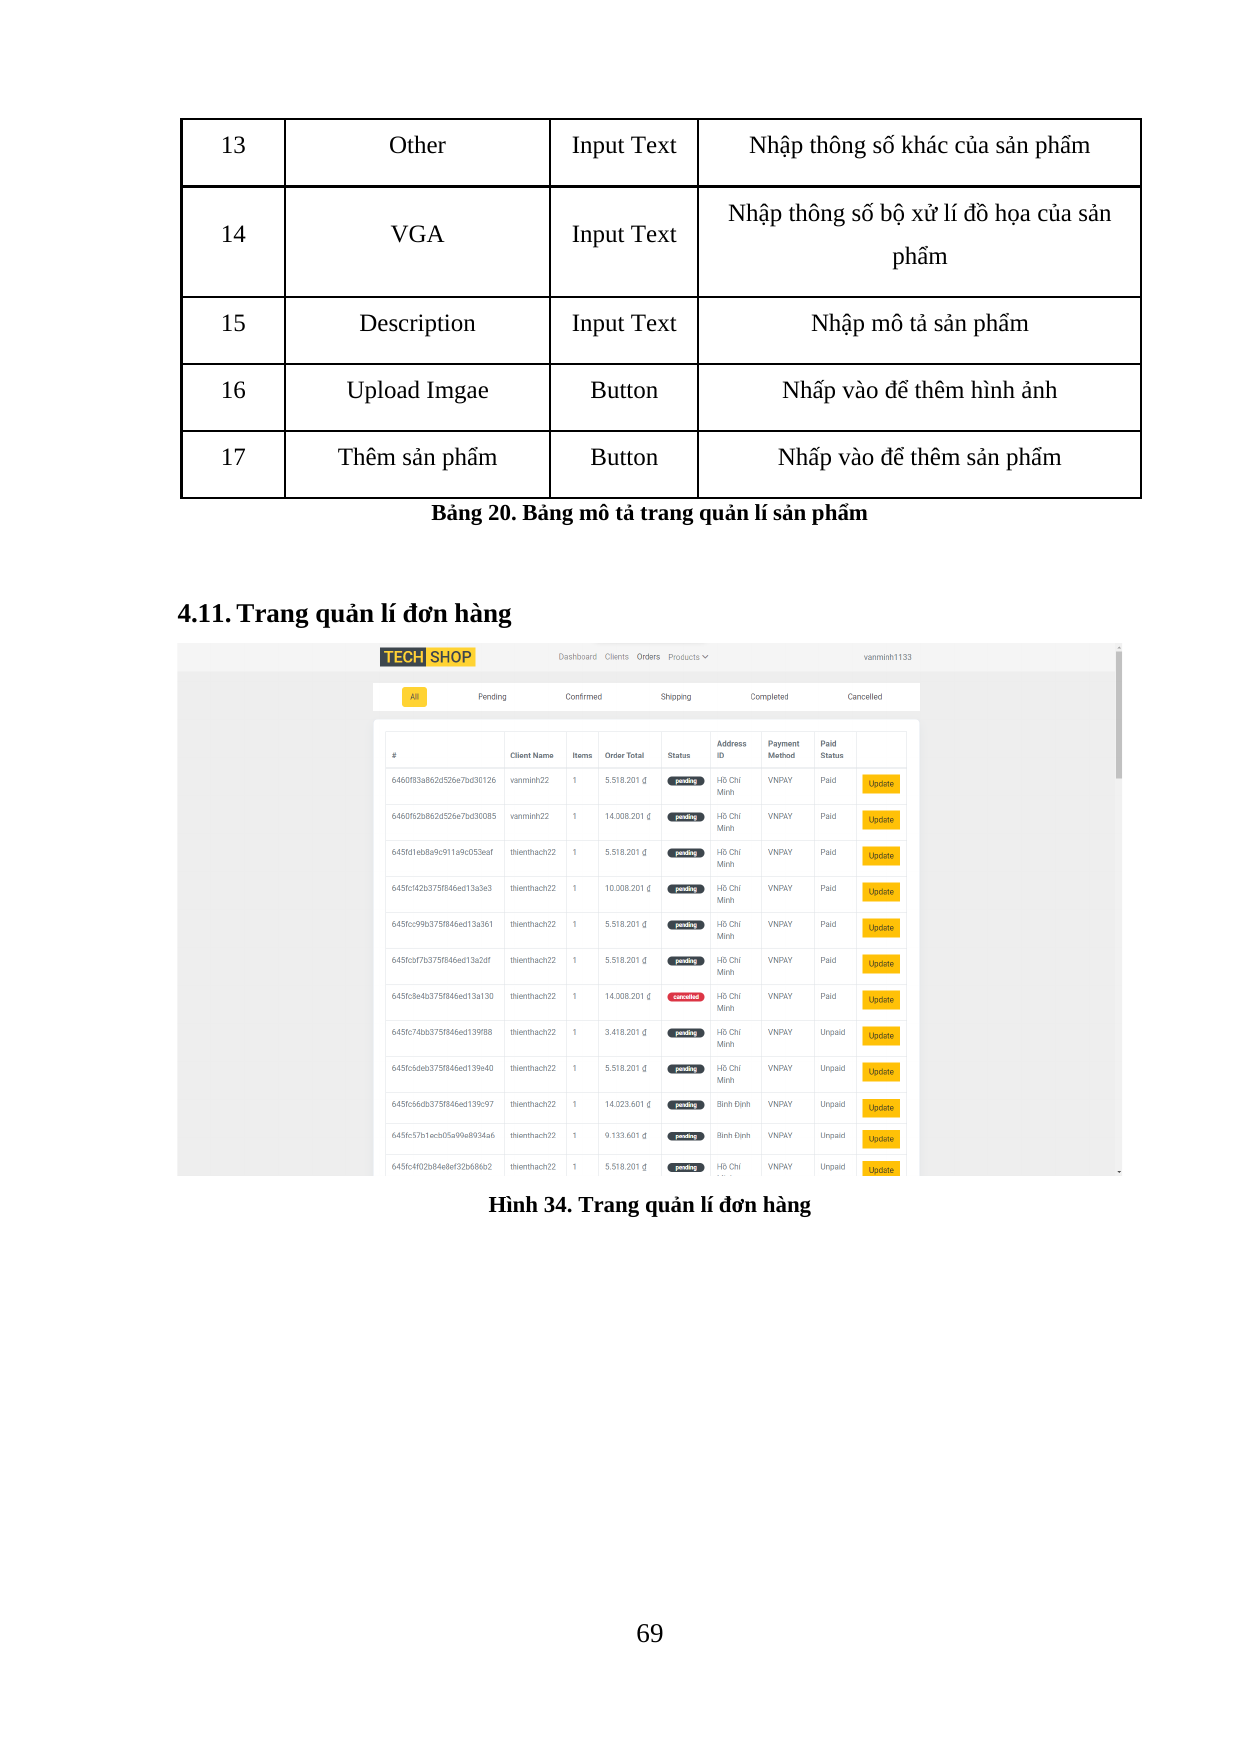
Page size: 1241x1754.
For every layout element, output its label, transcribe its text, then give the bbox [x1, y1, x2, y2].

table_cell Nhập thông số bộ xử lí đồ họa của sản phẩm [699, 188, 1140, 296]
table_cell Description [286, 298, 549, 363]
table_cell Input Text [551, 298, 697, 363]
table_cell VGA [286, 188, 549, 296]
table_cell Other [286, 120, 549, 185]
picture [177, 643, 1123, 1176]
table_cell 13 [183, 120, 284, 185]
table_cell 17 [183, 432, 284, 497]
table_cell Nhập mô tả sản phẩm [699, 298, 1140, 363]
table_cell Nhấp vào để thêm hình ảnh [699, 365, 1140, 430]
table_cell Thêm sản phẩm [286, 432, 549, 497]
subtitle Trang quản lí đơn hàng [177, 597, 1122, 628]
table_cell Button [551, 432, 697, 497]
table_cell Input Text [551, 188, 697, 296]
table_cell 14 [183, 188, 284, 296]
text Bảng 20. Bảng mô tả trang quản lí sản phẩm [177, 499, 1122, 526]
table_cell Button [551, 365, 697, 430]
table_cell Nhập thông số khác của sản phẩm [699, 120, 1140, 185]
table_cell Nhấp vào để thêm sản phẩm [699, 432, 1140, 497]
table_cell 15 [183, 298, 284, 363]
table_cell Input Text [551, 120, 697, 185]
table_cell Upload Imgae [286, 365, 549, 430]
text Hình 34. Trang quản lí đơn hàng [177, 1191, 1122, 1217]
table_cell 16 [183, 365, 284, 430]
